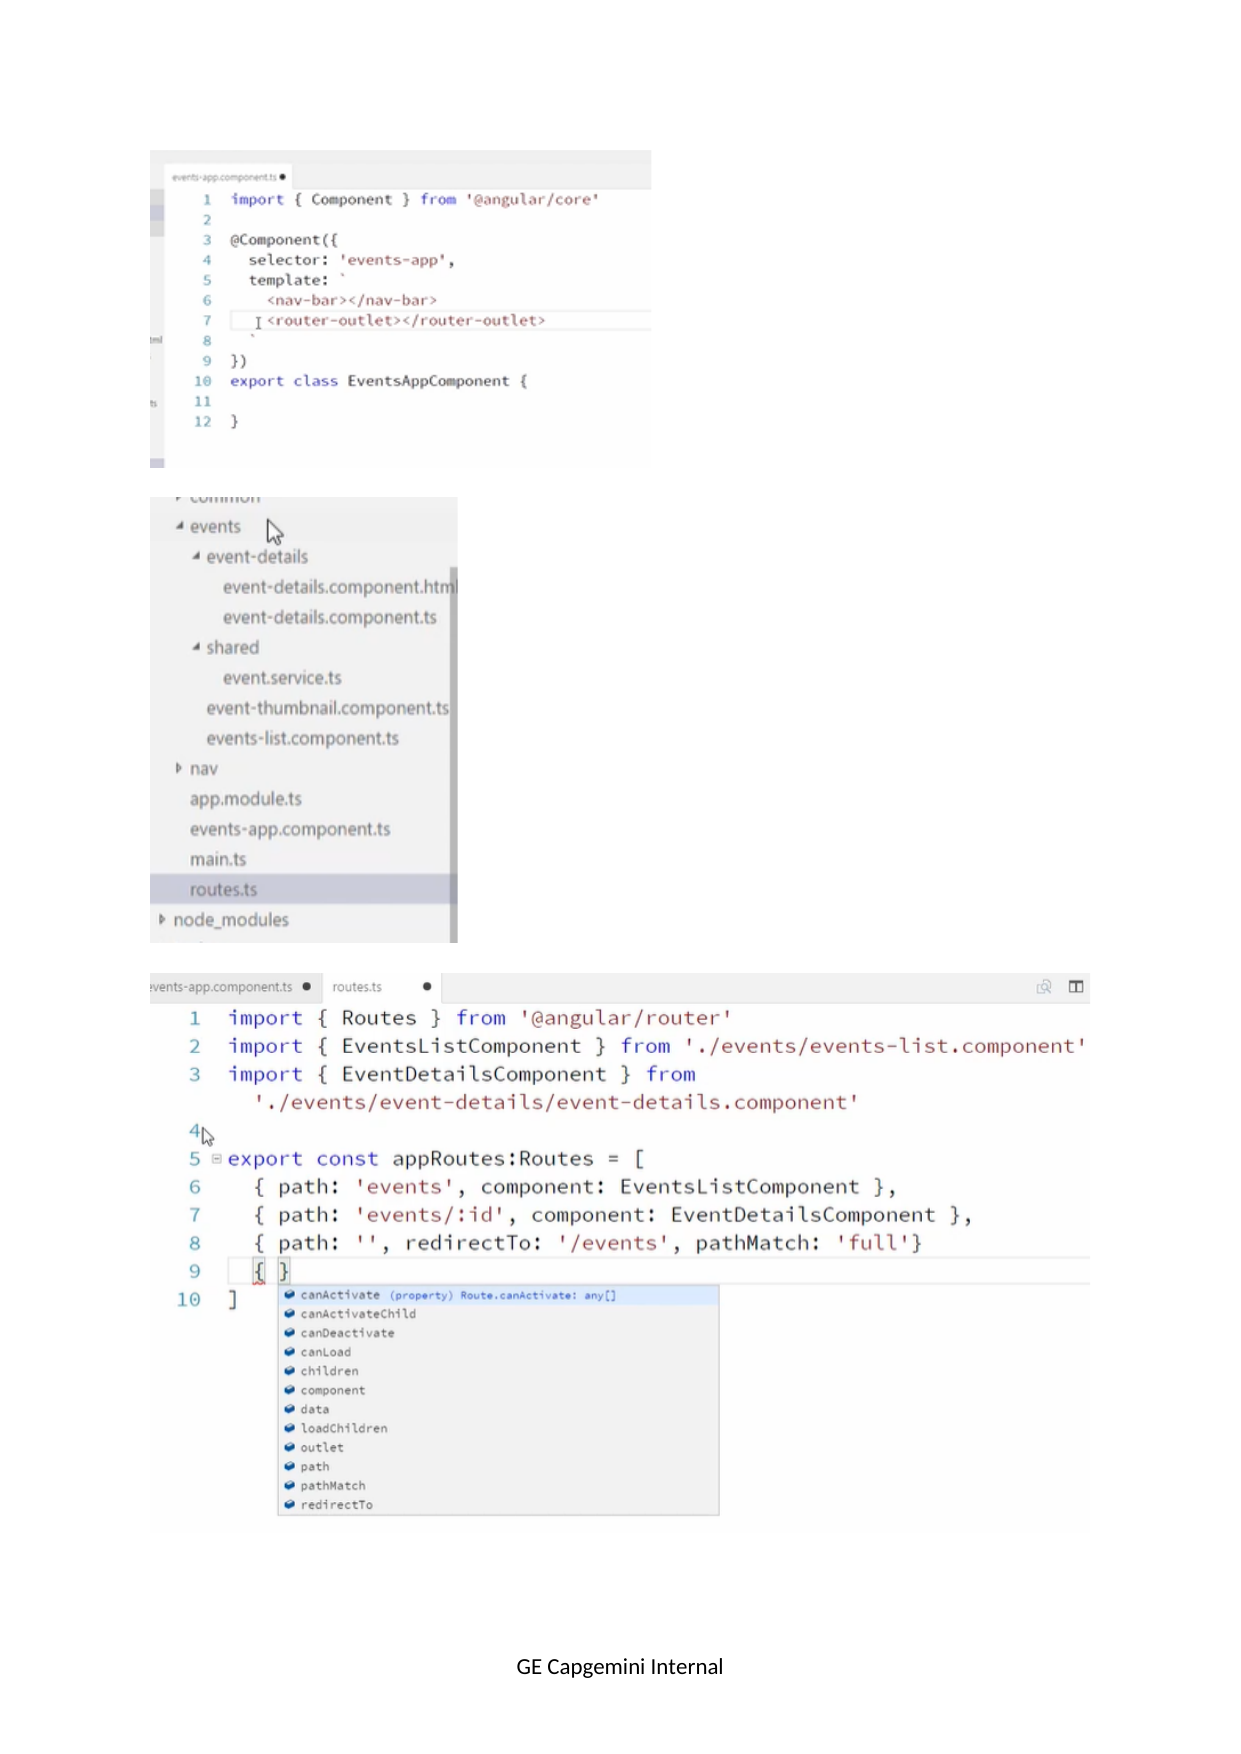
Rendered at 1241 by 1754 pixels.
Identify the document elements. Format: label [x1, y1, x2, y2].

picture [150, 150, 652, 468]
picture [150, 973, 1091, 1533]
picture [150, 497, 458, 943]
